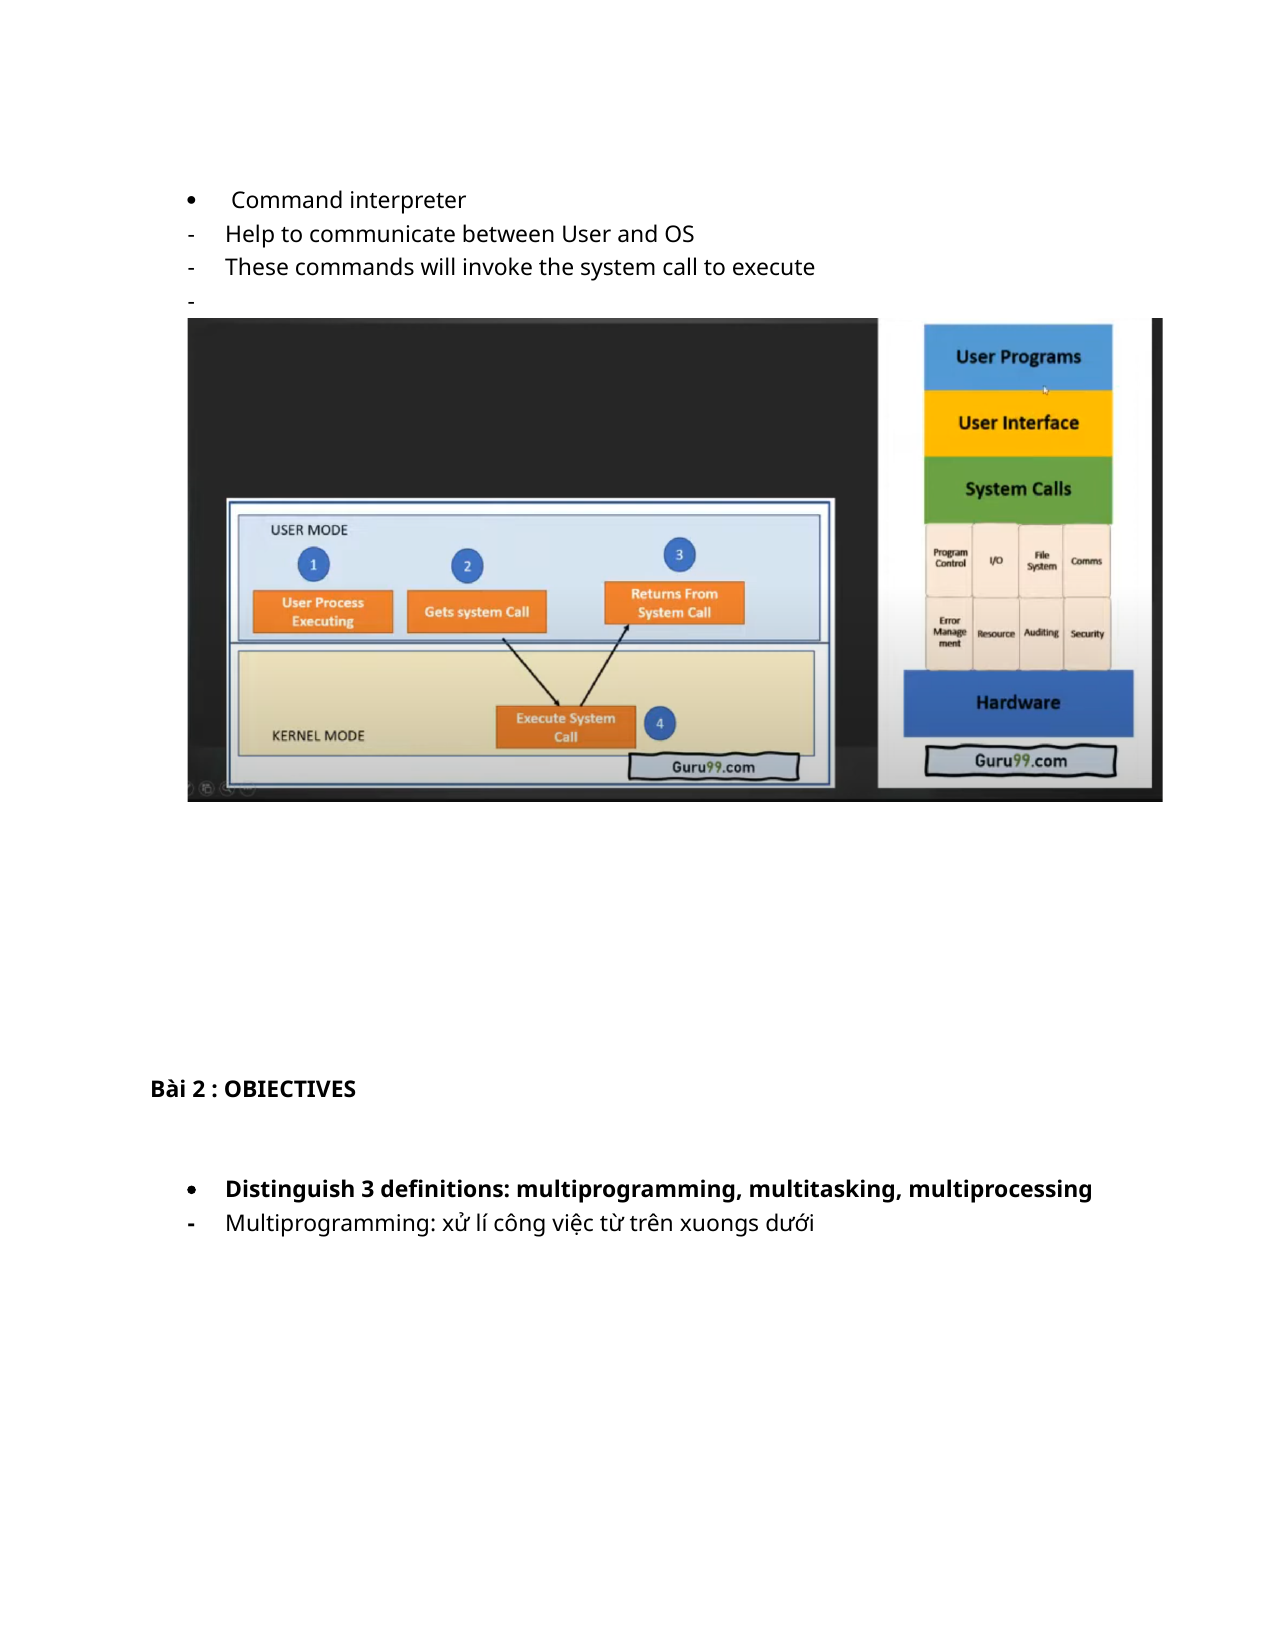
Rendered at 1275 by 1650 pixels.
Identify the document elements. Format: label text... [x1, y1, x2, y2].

list Multiprogramming: xử lí công việc từ trên xuongs dưới [187, 1207, 1125, 1238]
picture [187, 318, 1163, 802]
text Bài 2 : OBIECTIVES [150, 1072, 1125, 1104]
list Command interpreter [187, 184, 1125, 215]
list Help to communicate between User and OS [187, 217, 1125, 249]
list Distinguish 3 definitions: multiprogramming, multitasking, multiprocessing [187, 1173, 1125, 1204]
list These commands will invoke the system call to execute [187, 251, 1125, 282]
